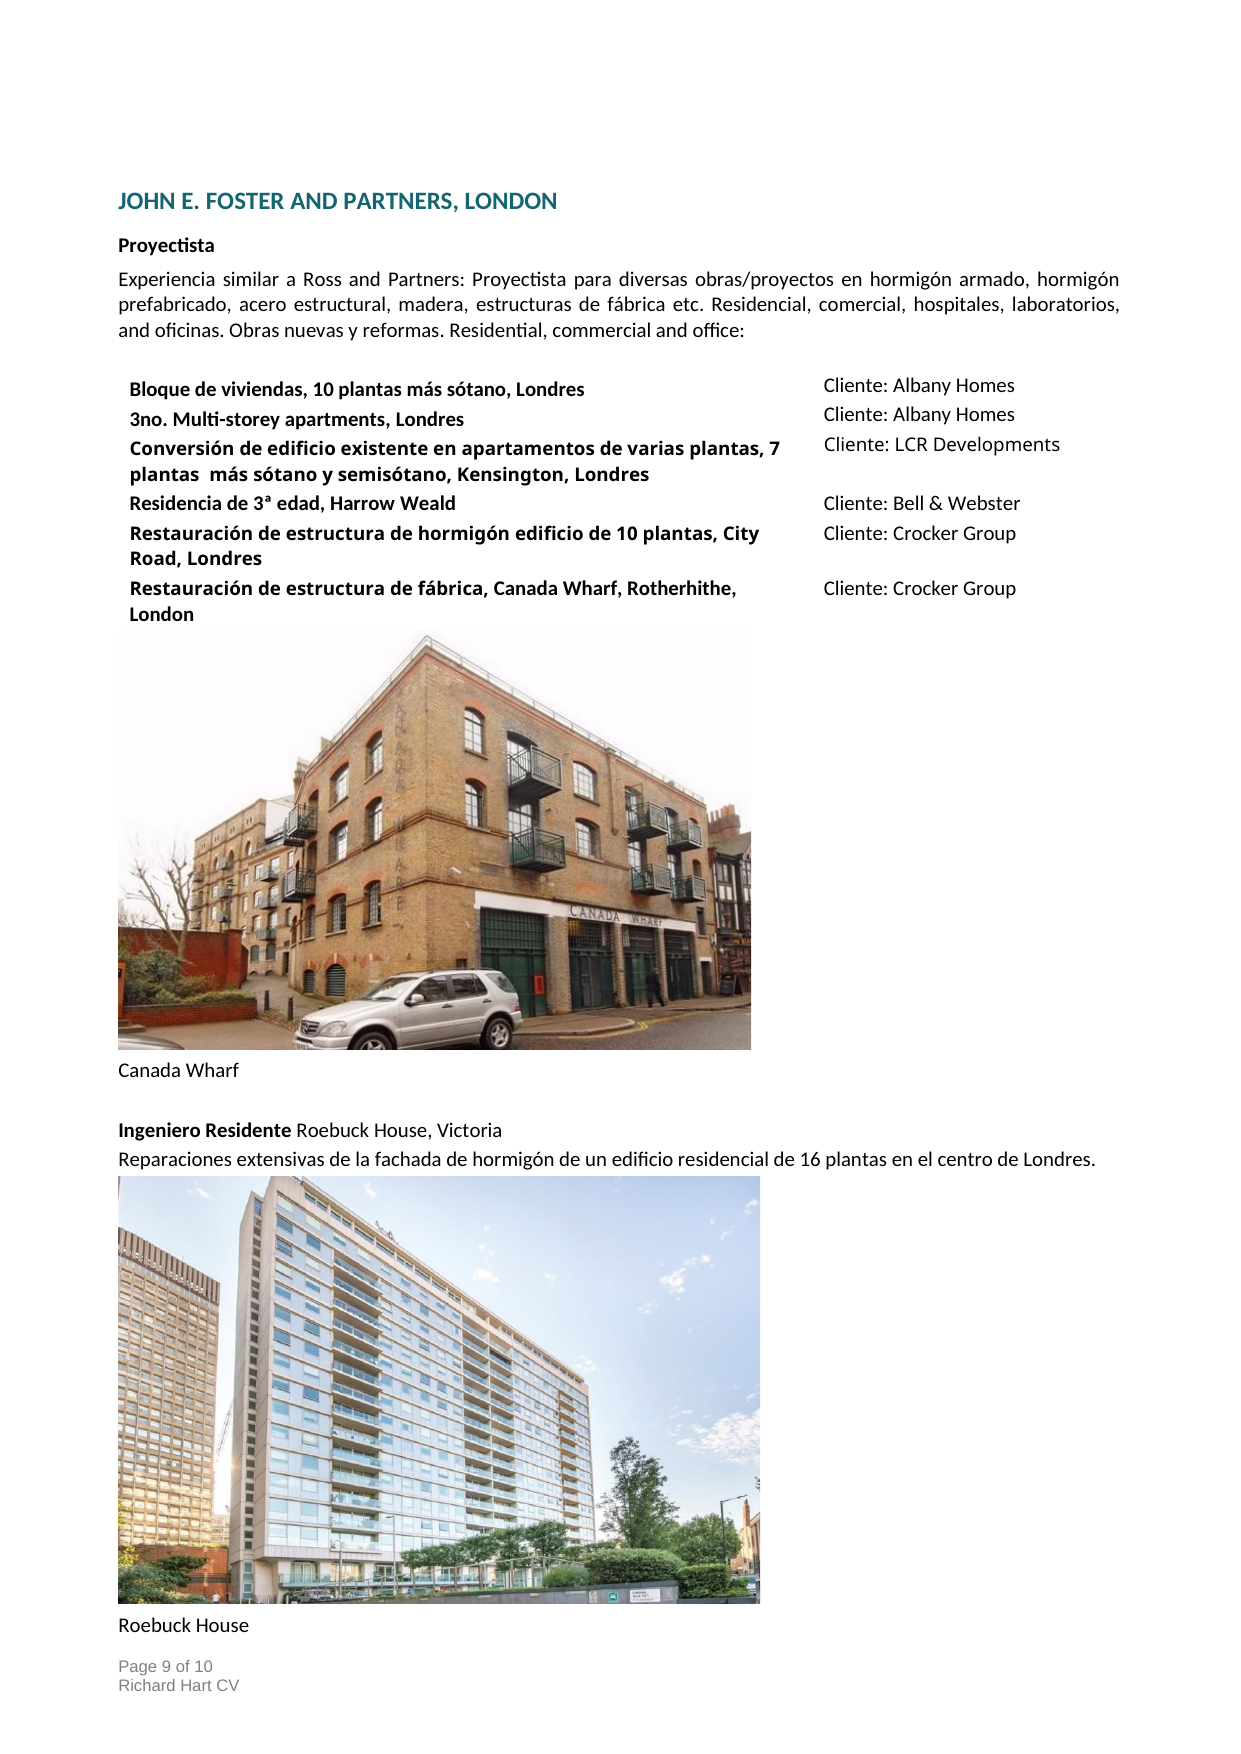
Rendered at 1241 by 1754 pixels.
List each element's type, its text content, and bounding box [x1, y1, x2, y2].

table_cell Conversión de edificio existente en apartamentos de varias plantas, 7 plantas más sótano y semisótano, Kensington, Londres [118, 431, 812, 486]
subtitle JOHN E. FOSTER AND PARTNERS, LONDON [118, 185, 1122, 216]
picture [118, 1176, 761, 1604]
table_header Bloque de viviendas, 10 plantas más sótano, Londres [118, 372, 812, 402]
table_cell Restauración de estructura de hormigón edificio de 10 plantas, City Road, Londres [118, 516, 812, 571]
text Ingeniero Residente Roebuck House, Victoria [118, 1117, 1122, 1142]
table_cell Cliente: LCR Developments [812, 431, 1122, 486]
table_cell Cliente: Bell & Webster [812, 486, 1122, 516]
text Reparaciones extensivas de la fachada de hormigón de un edificio residencial de 16 plantas en el centro de Londres. [118, 1146, 1122, 1172]
text Roebuck House [118, 1612, 1122, 1638]
table_cell 3no. Multi-storey apartments, Londres [118, 402, 812, 431]
table_cell Cliente: Crocker Group [812, 516, 1122, 571]
picture [118, 630, 752, 1050]
text Experiencia similar a Ross and Partners: Proyectista para diversas obras/proyectos en hormigón armado, hormigón prefabricado, acero estructural, madera, estructuras de fábrica etc. Residencial, comercial, hospitales, laboratorios, and oficinas. Obras nuevas y reformas. Residential, commercial and office: [118, 266, 1122, 342]
table_header Cliente: Albany Homes [812, 372, 1122, 402]
text Canada Wharf [118, 1058, 1122, 1083]
table_cell Cliente: Crocker Group [812, 571, 1122, 626]
text Proyectista [118, 232, 1122, 258]
table_cell Restauración de estructura de fábrica, Canada Wharf, Rotherhithe, London [118, 571, 812, 626]
table_cell Cliente: Albany Homes [812, 402, 1122, 431]
table_cell Residencia de 3ª edad, Harrow Weald [118, 486, 812, 516]
